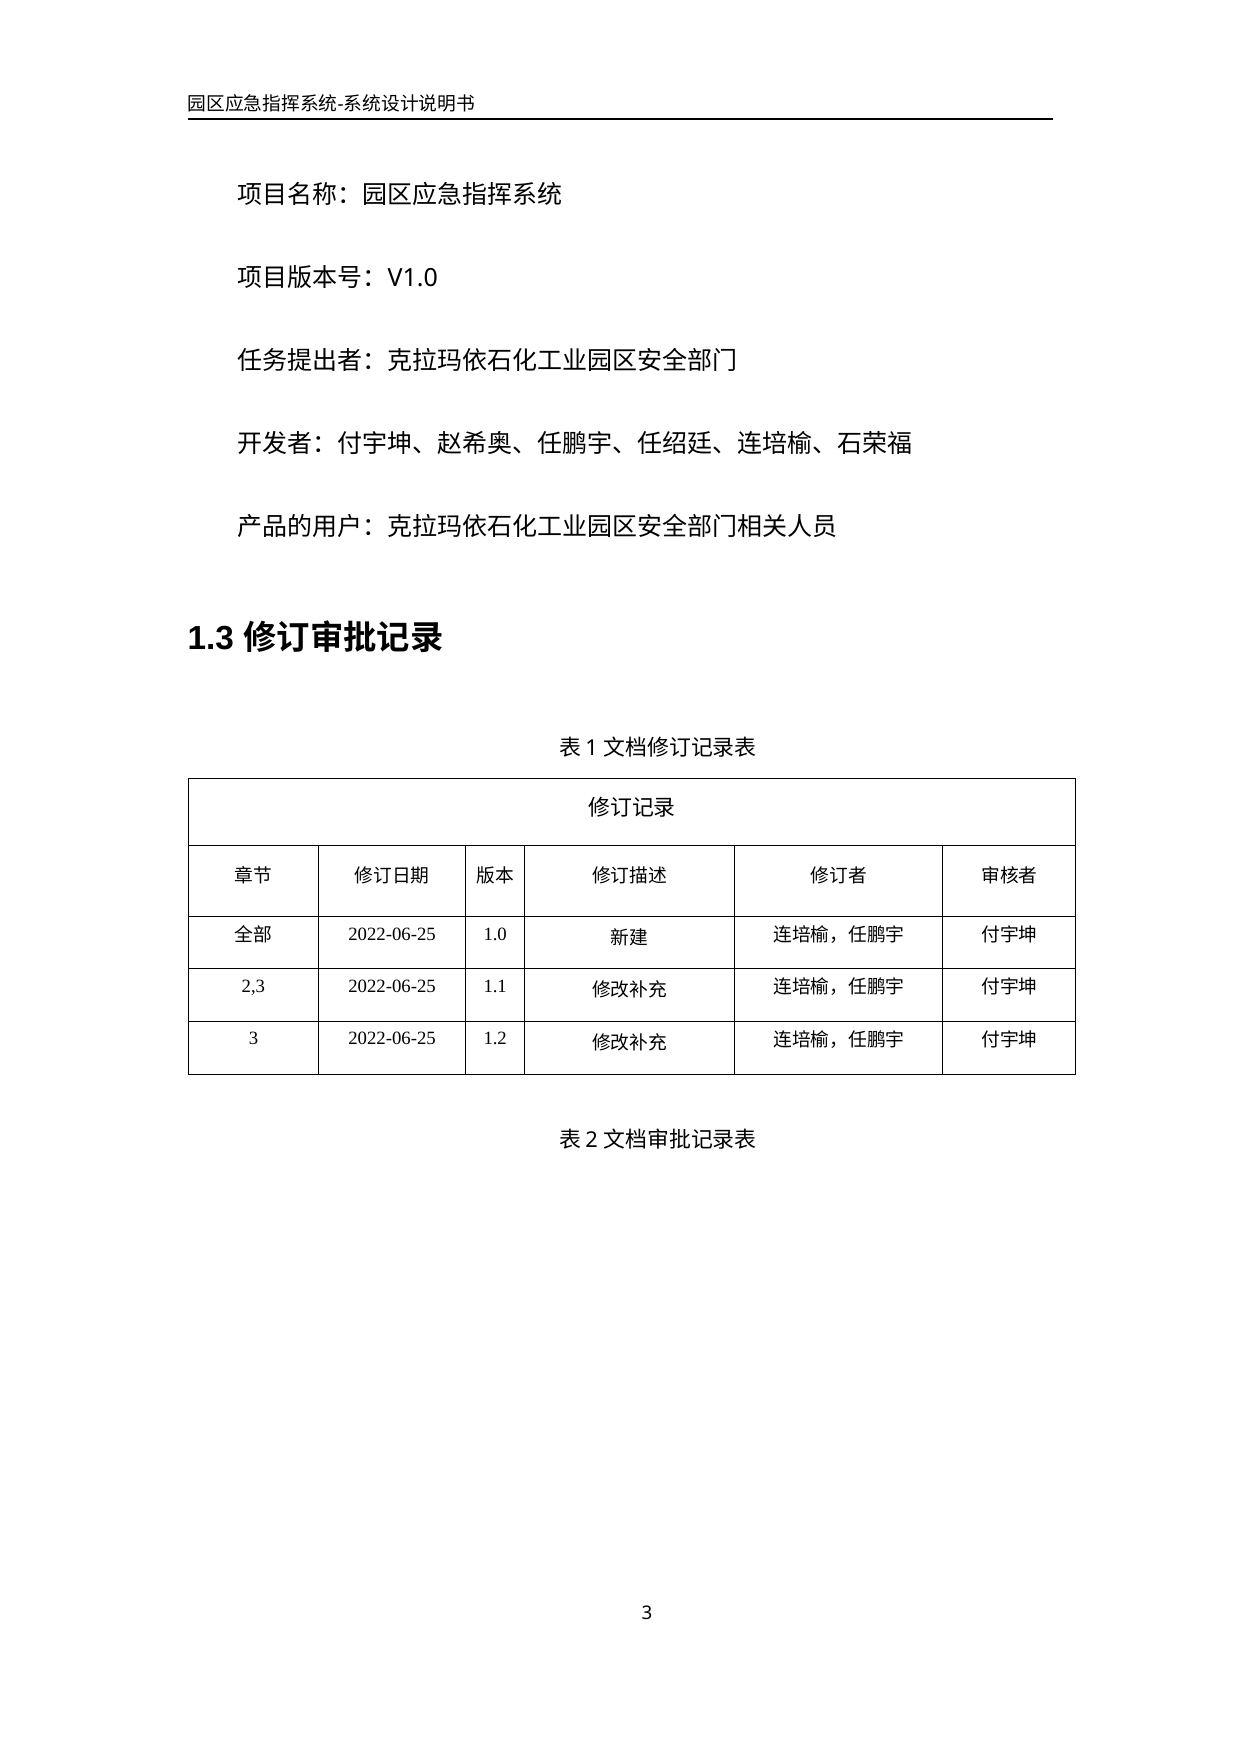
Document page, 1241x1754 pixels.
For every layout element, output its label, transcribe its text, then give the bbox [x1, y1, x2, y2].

table_cell 修改补充 [525, 1022, 734, 1073]
table_cell 3 [189, 1022, 318, 1073]
table_cell 2022-06-25 [319, 969, 465, 1021]
table_cell 修订者 [735, 846, 942, 916]
text 项目名称：园区应急指挥系统 [187, 160, 1053, 225]
table_cell 章节 [189, 846, 318, 916]
table_cell 2022-06-25 [319, 1022, 465, 1073]
text 表2 文档审批记录表 [262, 1122, 1053, 1154]
table_cell 2,3 [189, 969, 318, 1021]
table_cell 新建 [525, 917, 734, 968]
table_cell 修改补充 [525, 969, 734, 1021]
table_cell 1.2 [466, 1022, 524, 1073]
table_cell 连培榆，任鹏宇 [735, 1022, 942, 1073]
table_cell 连培榆，任鹏宇 [735, 917, 942, 968]
text 表1 文档修订记录表 [262, 730, 1053, 762]
subtitle 1.3 修订审批记录 [187, 602, 1053, 667]
table_cell 付宇坤 [943, 969, 1075, 1021]
text 开发者：付宇坤、赵希奥、任鹏宇、任绍廷、连培榆、石荣福 [187, 409, 1053, 474]
table_cell 1.1 [466, 969, 524, 1021]
table_cell 1.0 [466, 917, 524, 968]
text 产品的用户：克拉玛依石化工业园区安全部门相关人员 [187, 492, 1053, 557]
text 项目版本号：V1.0 [187, 243, 1053, 308]
table_cell 全部 [189, 917, 318, 968]
table_header 修订记录 [189, 779, 1075, 845]
table_cell 修订日期 [319, 846, 465, 916]
table_cell 付宇坤 [943, 917, 1075, 968]
table_cell 付宇坤 [943, 1022, 1075, 1073]
table_cell 审核者 [943, 846, 1075, 916]
table_cell 修订描述 [525, 846, 734, 916]
table_cell 连培榆，任鹏宇 [735, 969, 942, 1021]
text 任务提出者：克拉玛依石化工业园区安全部门 [187, 326, 1053, 391]
table_cell 版本 [466, 846, 524, 916]
table_cell 2022-06-25 [319, 917, 465, 968]
